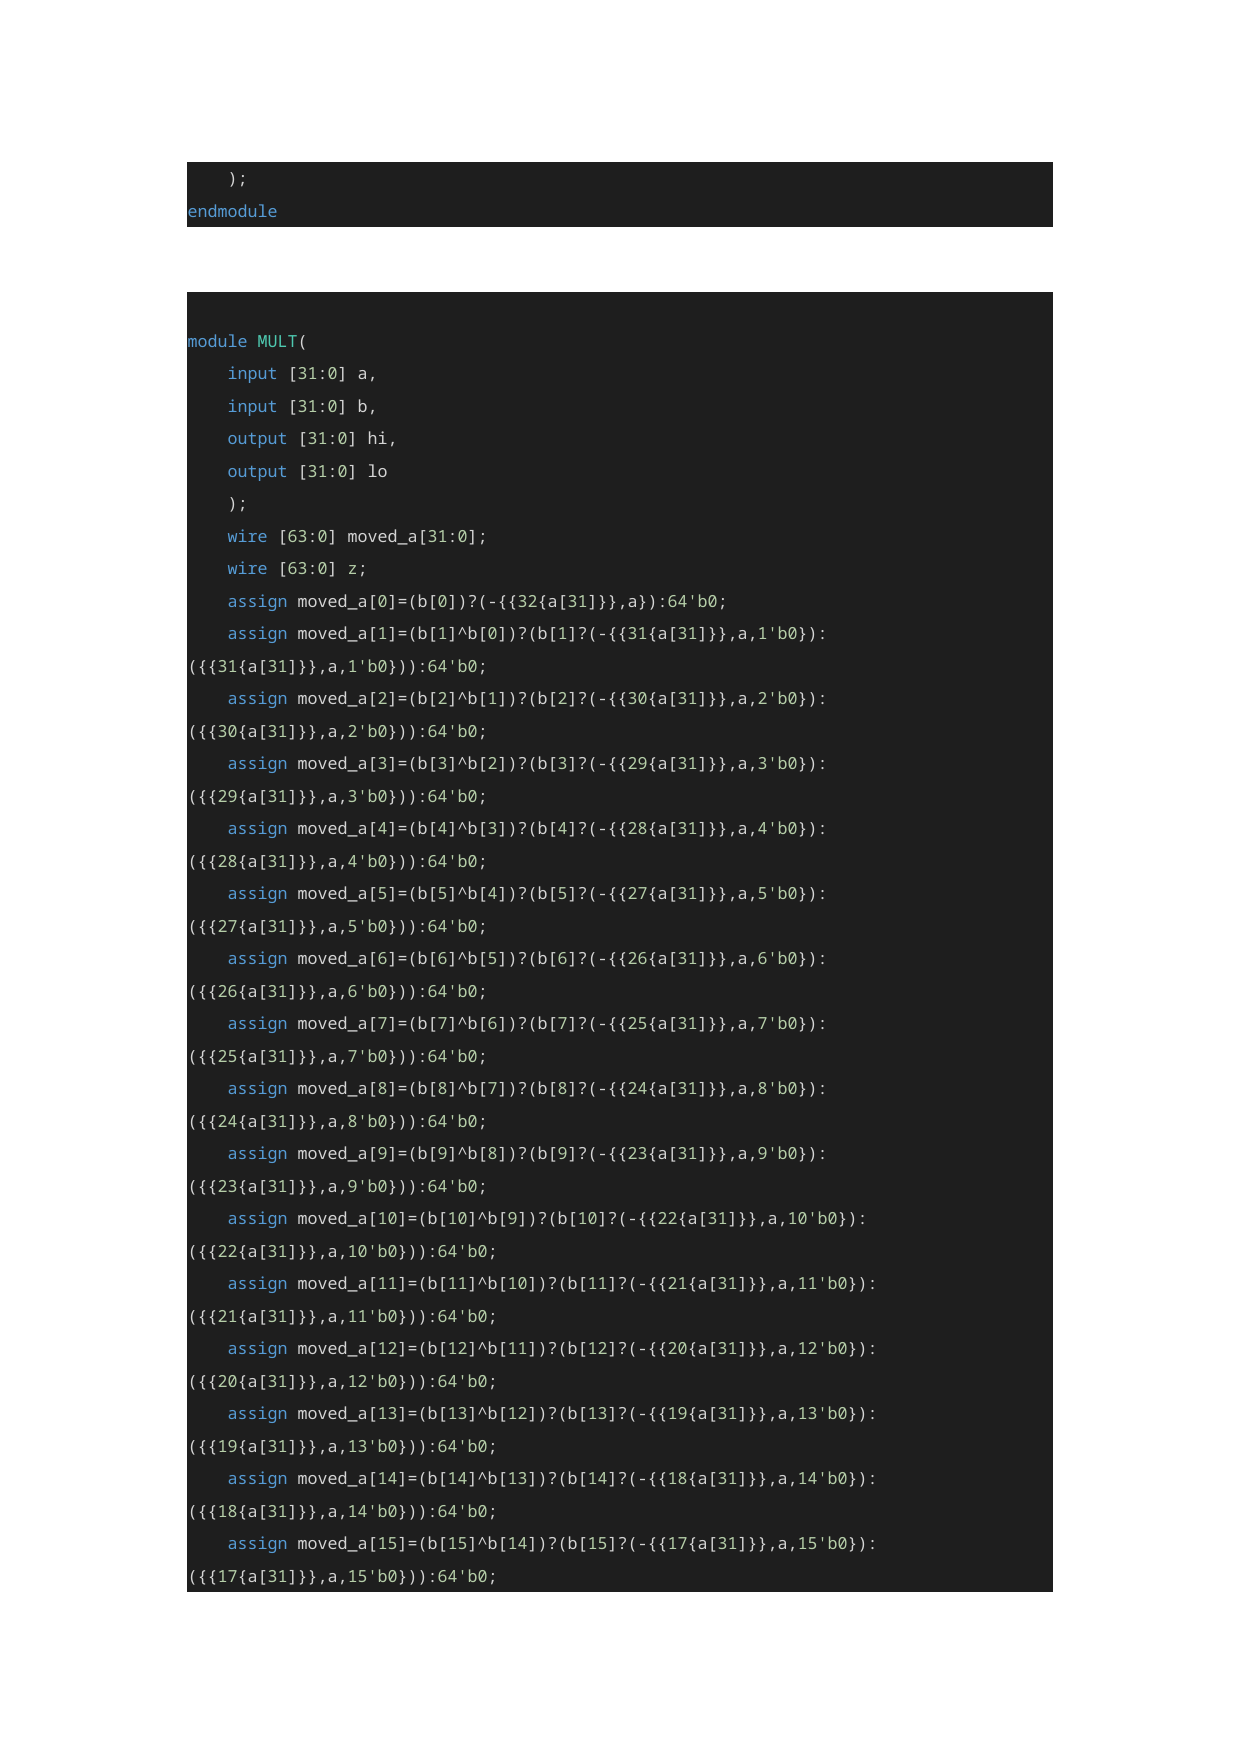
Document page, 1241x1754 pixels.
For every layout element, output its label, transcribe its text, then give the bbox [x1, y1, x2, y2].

text endmodule [187, 194, 1053, 227]
text wire [63:0] moved_a[31:0]; [187, 519, 1053, 552]
text assign moved_a[3]=(b[3]^b[2])?(b[3]?(-{{29{a[31]}},a,3'b0}):({{29{a[31]}},a,3'b0})):64'b0; [187, 747, 1053, 812]
text assign moved_a[10]=(b[10]^b[9])?(b[10]?(-{{22{a[31]}},a,10'b0}):({{22{a[31]}},a,10'b0})):64'b0; [187, 1202, 1053, 1267]
text wire [63:0] z; [187, 552, 1053, 584]
text assign moved_a[15]=(b[15]^b[14])?(b[15]?(-{{17{a[31]}},a,15'b0}):({{17{a[31]}},a,15'b0})):64'b0; [187, 1527, 1053, 1592]
text input [31:0] b, [187, 389, 1053, 422]
text output [31:0] lo [187, 454, 1053, 487]
text assign moved_a[0]=(b[0])?(-{{32{a[31]}},a}):64'b0; [187, 584, 1053, 617]
text assign moved_a[6]=(b[6]^b[5])?(b[6]?(-{{26{a[31]}},a,6'b0}):({{26{a[31]}},a,6'b0})):64'b0; [187, 942, 1053, 1007]
text ); [187, 162, 1053, 194]
text assign moved_a[5]=(b[5]^b[4])?(b[5]?(-{{27{a[31]}},a,5'b0}):({{27{a[31]}},a,5'b0})):64'b0; [187, 877, 1053, 942]
text assign moved_a[11]=(b[11]^b[10])?(b[11]?(-{{21{a[31]}},a,11'b0}):({{21{a[31]}},a,11'b0})):64'b0; [187, 1267, 1053, 1332]
text ); [187, 487, 1053, 519]
text assign moved_a[13]=(b[13]^b[12])?(b[13]?(-{{19{a[31]}},a,13'b0}):({{19{a[31]}},a,13'b0})):64'b0; [187, 1397, 1053, 1462]
text input [31:0] a, [187, 357, 1053, 389]
text module MULT( [187, 324, 1053, 357]
text assign moved_a[14]=(b[14]^b[13])?(b[14]?(-{{18{a[31]}},a,14'b0}):({{18{a[31]}},a,14'b0})):64'b0; [187, 1462, 1053, 1527]
text assign moved_a[12]=(b[12]^b[11])?(b[12]?(-{{20{a[31]}},a,12'b0}):({{20{a[31]}},a,12'b0})):64'b0; [187, 1332, 1053, 1397]
text assign moved_a[1]=(b[1]^b[0])?(b[1]?(-{{31{a[31]}},a,1'b0}):({{31{a[31]}},a,1'b0})):64'b0; [187, 617, 1053, 682]
text assign moved_a[2]=(b[2]^b[1])?(b[2]?(-{{30{a[31]}},a,2'b0}):({{30{a[31]}},a,2'b0})):64'b0; [187, 682, 1053, 747]
text assign moved_a[7]=(b[7]^b[6])?(b[7]?(-{{25{a[31]}},a,7'b0}):({{25{a[31]}},a,7'b0})):64'b0; [187, 1007, 1053, 1072]
text assign moved_a[8]=(b[8]^b[7])?(b[8]?(-{{24{a[31]}},a,8'b0}):({{24{a[31]}},a,8'b0})):64'b0; [187, 1072, 1053, 1137]
text assign moved_a[9]=(b[9]^b[8])?(b[9]?(-{{23{a[31]}},a,9'b0}):({{23{a[31]}},a,9'b0})):64'b0; [187, 1137, 1053, 1202]
text output [31:0] hi, [187, 422, 1053, 454]
text assign moved_a[4]=(b[4]^b[3])?(b[4]?(-{{28{a[31]}},a,4'b0}):({{28{a[31]}},a,4'b0})):64'b0; [187, 812, 1053, 877]
